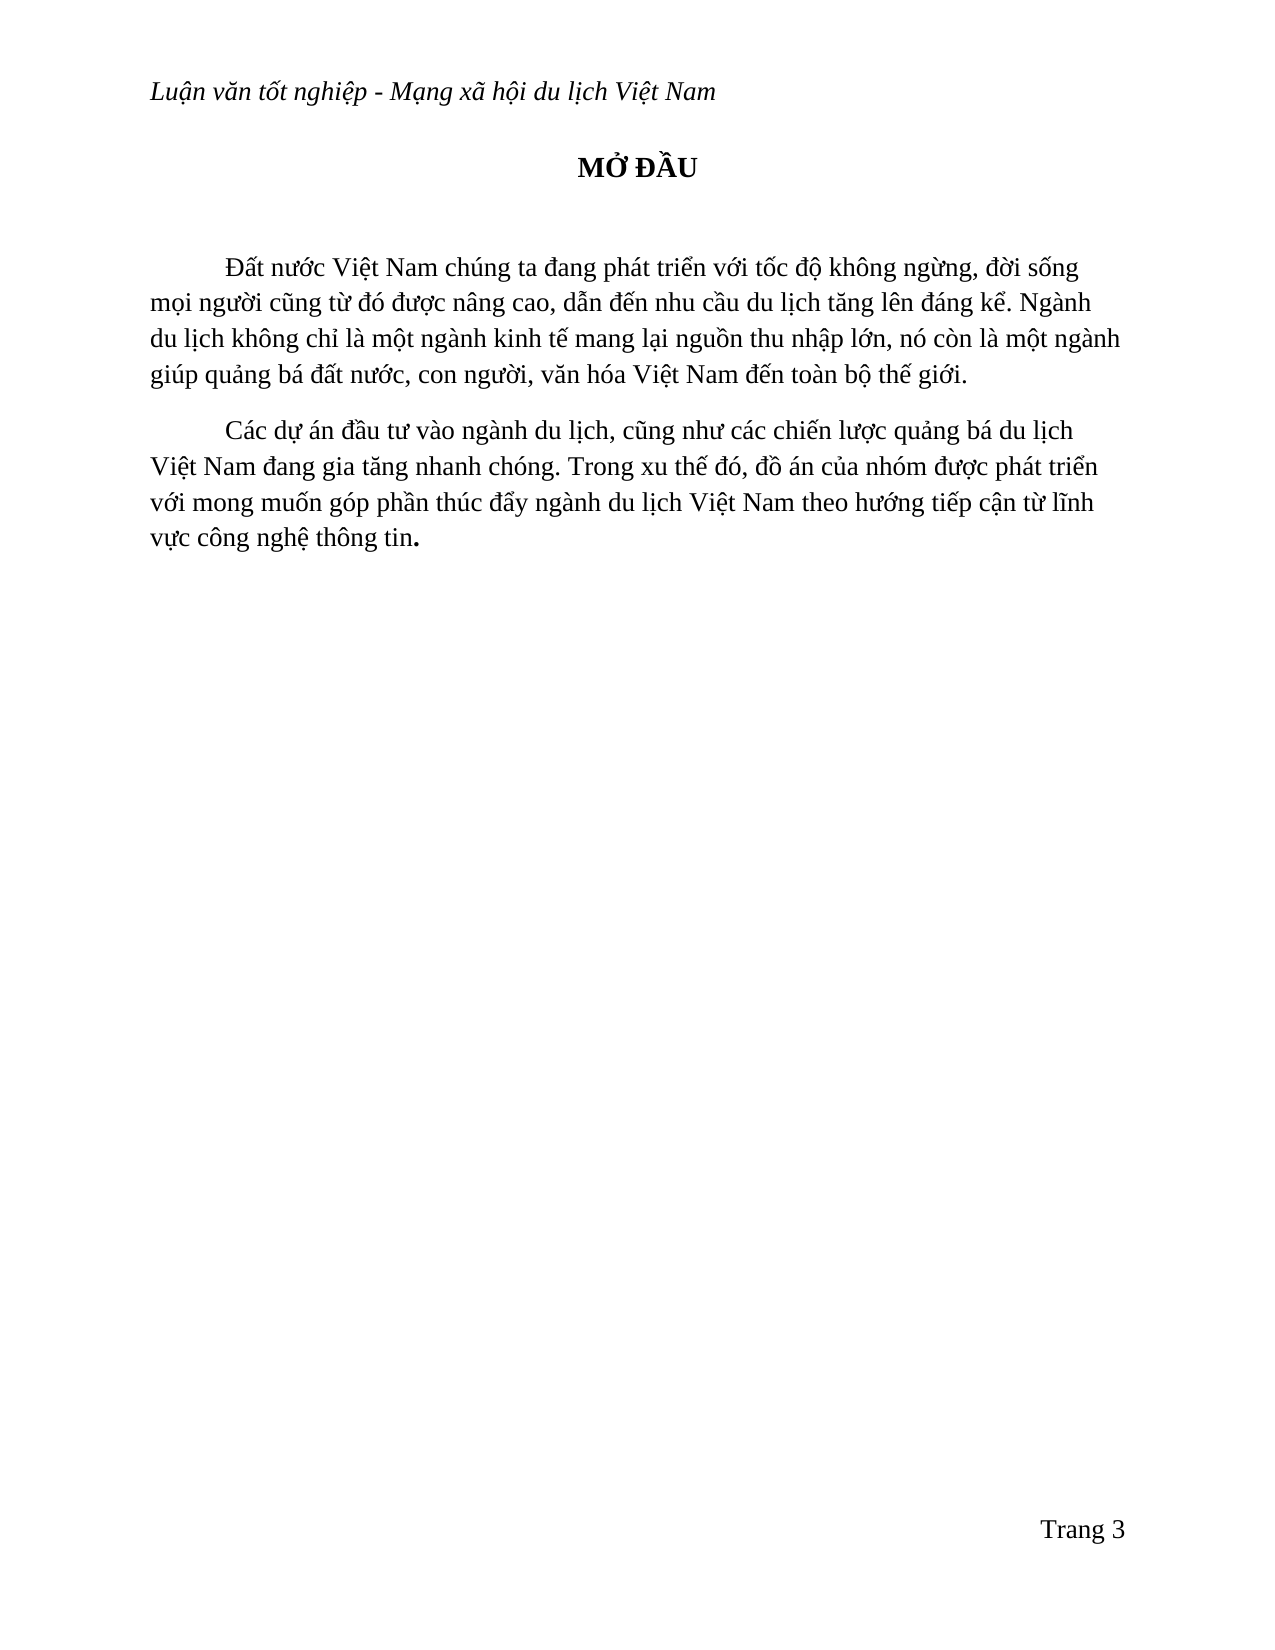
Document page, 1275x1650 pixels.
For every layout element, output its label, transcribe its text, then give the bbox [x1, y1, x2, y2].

text Đất nước Việt Nam chúng ta đang phát triển với tốc độ không ngừng, đời sống mọi người cũng từ đó được nâng cao, dẫn đến nhu cầu du lịch tăng lên đáng kể. Ngành du lịch không chỉ là một ngành kinh tế mang lại nguồn thu nhập lớn, nó còn là một ngành giúp quảng bá đất nước, con người, văn hóa Việt Nam đến toàn bộ thế giới. [150, 251, 1125, 389]
text Các dự án đầu tư vào ngành du lịch, cũng như các chiến lược quảng bá du lịch Việt Nam đang gia tăng nhanh chóng. Trong xu thế đó, đồ án của nhóm được phát triển với mong muốn góp phần thúc đẩy ngành du lịch Việt Nam theo hướng tiếp cận từ lĩnh vực công nghệ thông tin. [150, 414, 1125, 553]
text MỞ ĐẦU [150, 150, 1125, 183]
